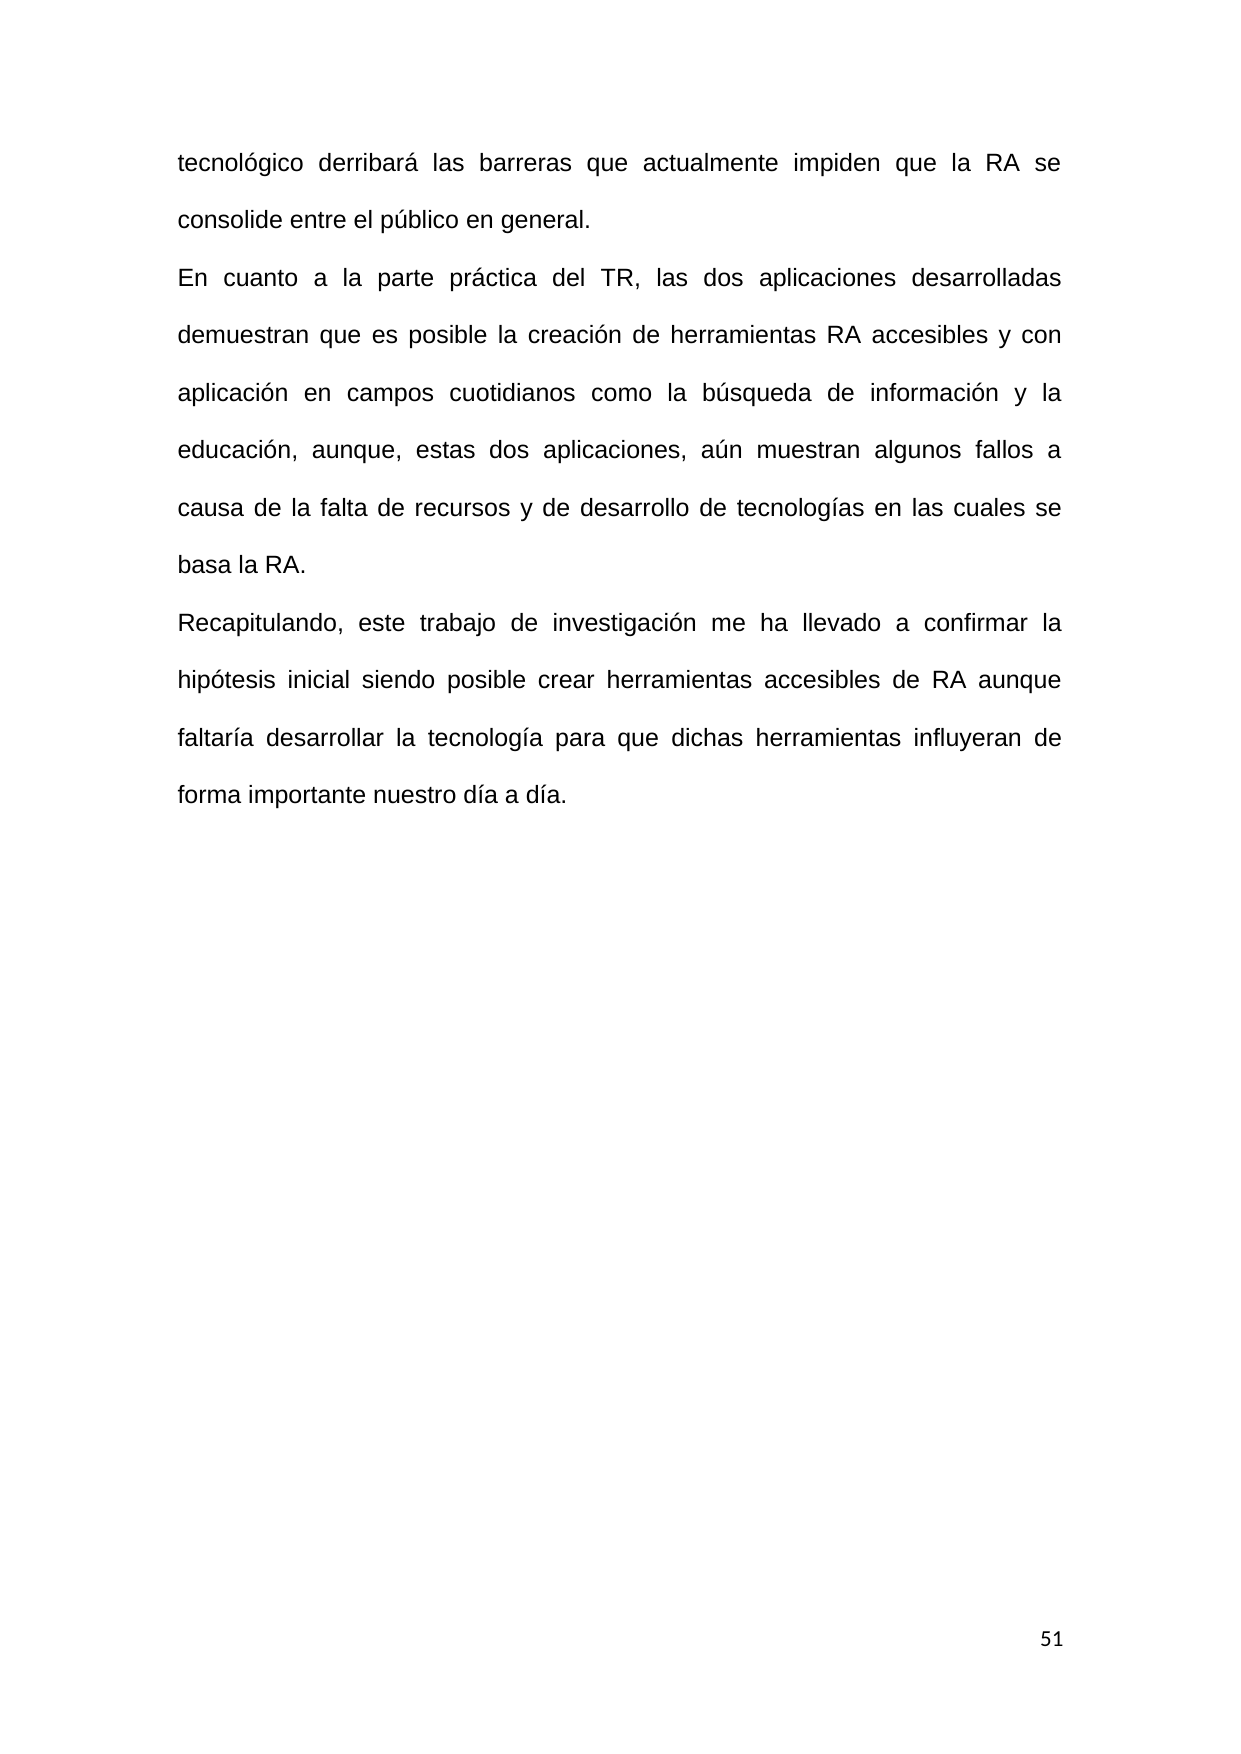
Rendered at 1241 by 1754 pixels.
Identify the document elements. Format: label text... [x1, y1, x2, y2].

text En cuanto a la parte práctica del TR, las dos aplicaciones desarrolladas demuestran que es posible la creación de herramientas RA accesibles y con aplicación en campos cuotidianos como la búsqueda de información y la educación, aunque, estas dos aplicaciones, aún muestran algunos fallos a causa de la falta de recursos y de desarrollo de tecnologías en las cuales se basa la RA. [177, 263, 1063, 579]
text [177, 148, 1063, 234]
text Recapitulando, este trabajo de investigación me ha llevado a confirmar la hipótesis inicial siendo posible crear herramientas accesibles de RA aunque faltaría desarrollar la tecnología para que dichas herramientas influyeran de forma importante nuestro día a día. [177, 608, 1063, 809]
